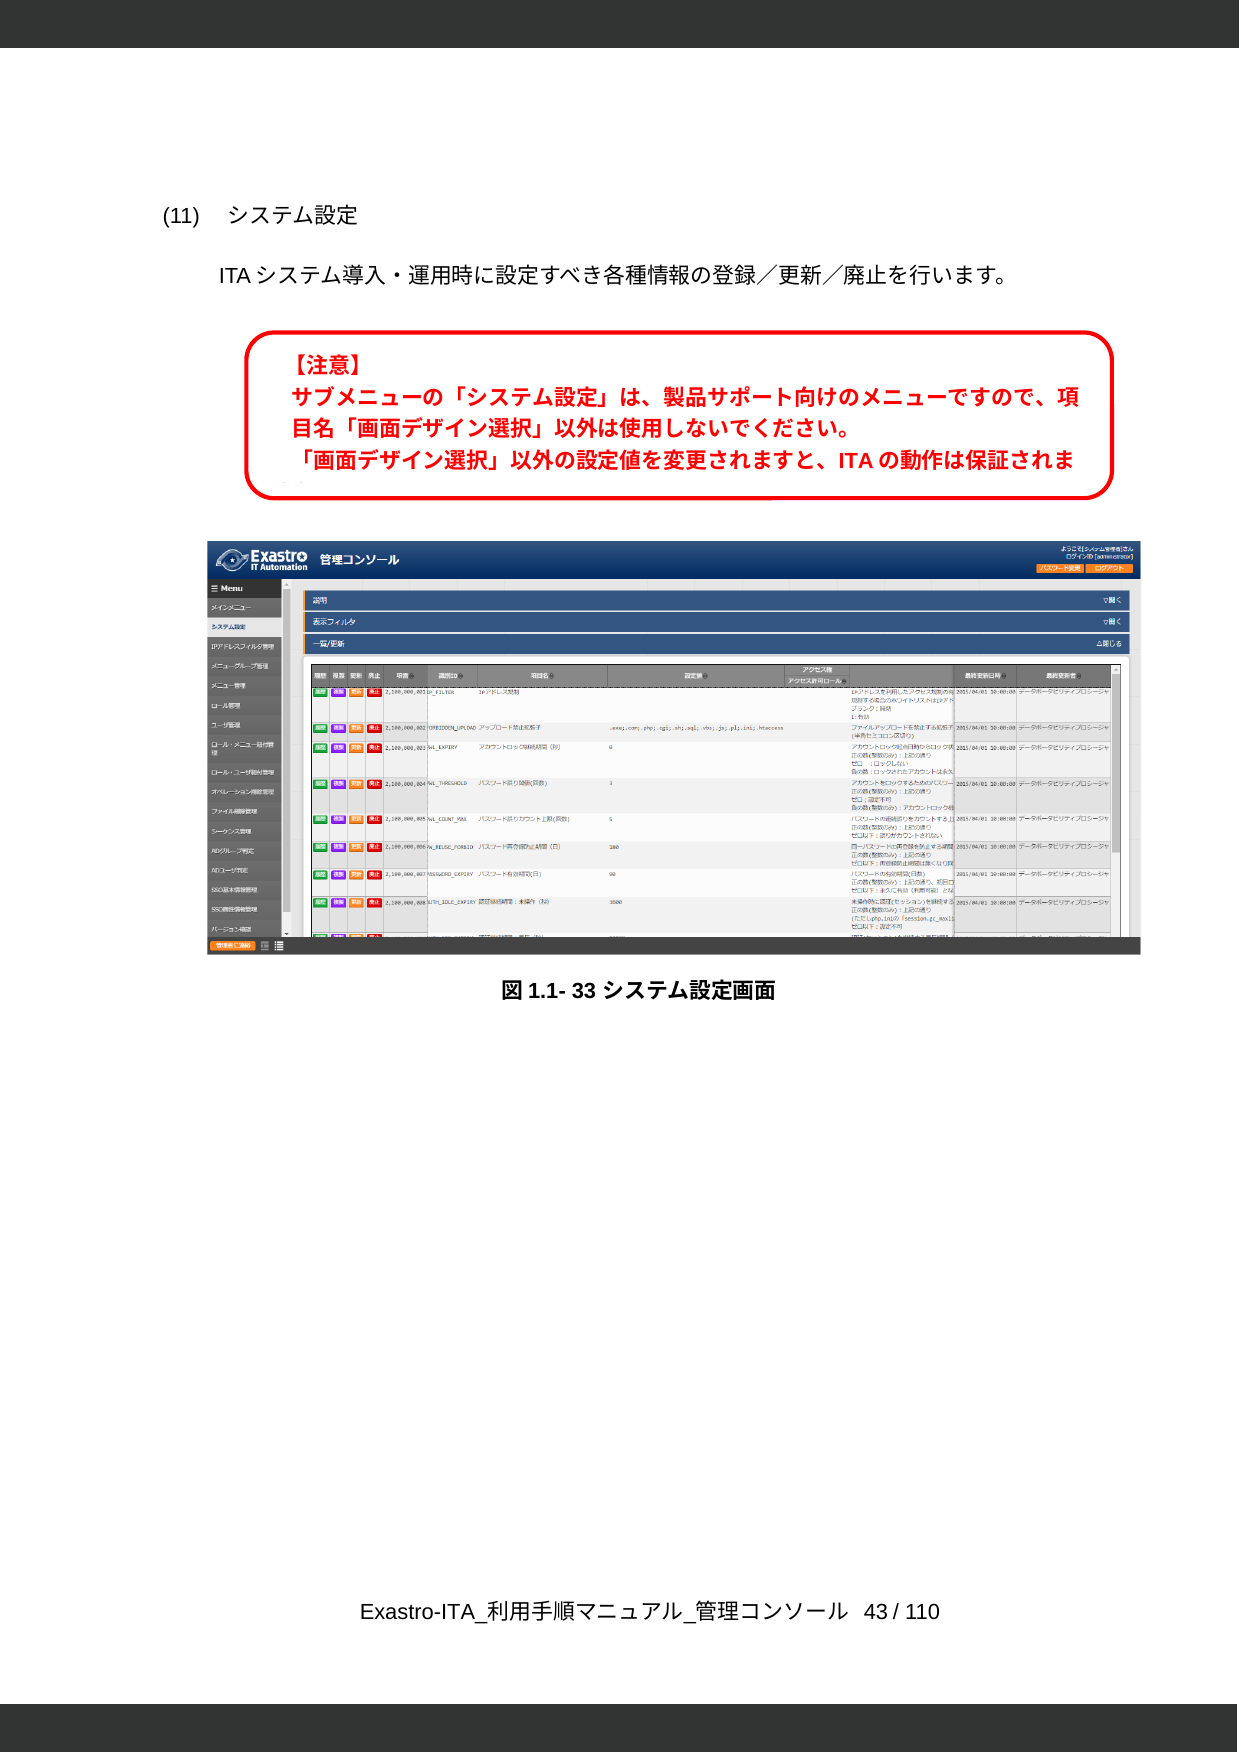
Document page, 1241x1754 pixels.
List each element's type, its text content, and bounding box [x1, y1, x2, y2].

text 図 1.1- 33 システム設定画面 [148, 959, 1130, 1018]
picture [0, 1704, 1237, 1752]
picture [0, 0, 1239, 48]
text ITAシステム導入・運用時に設定すべき各種情報の登録／更新／廃止を行います。 [218, 244, 1152, 303]
picture [207, 541, 1142, 955]
subtitle システム設定 [162, 184, 1152, 244]
